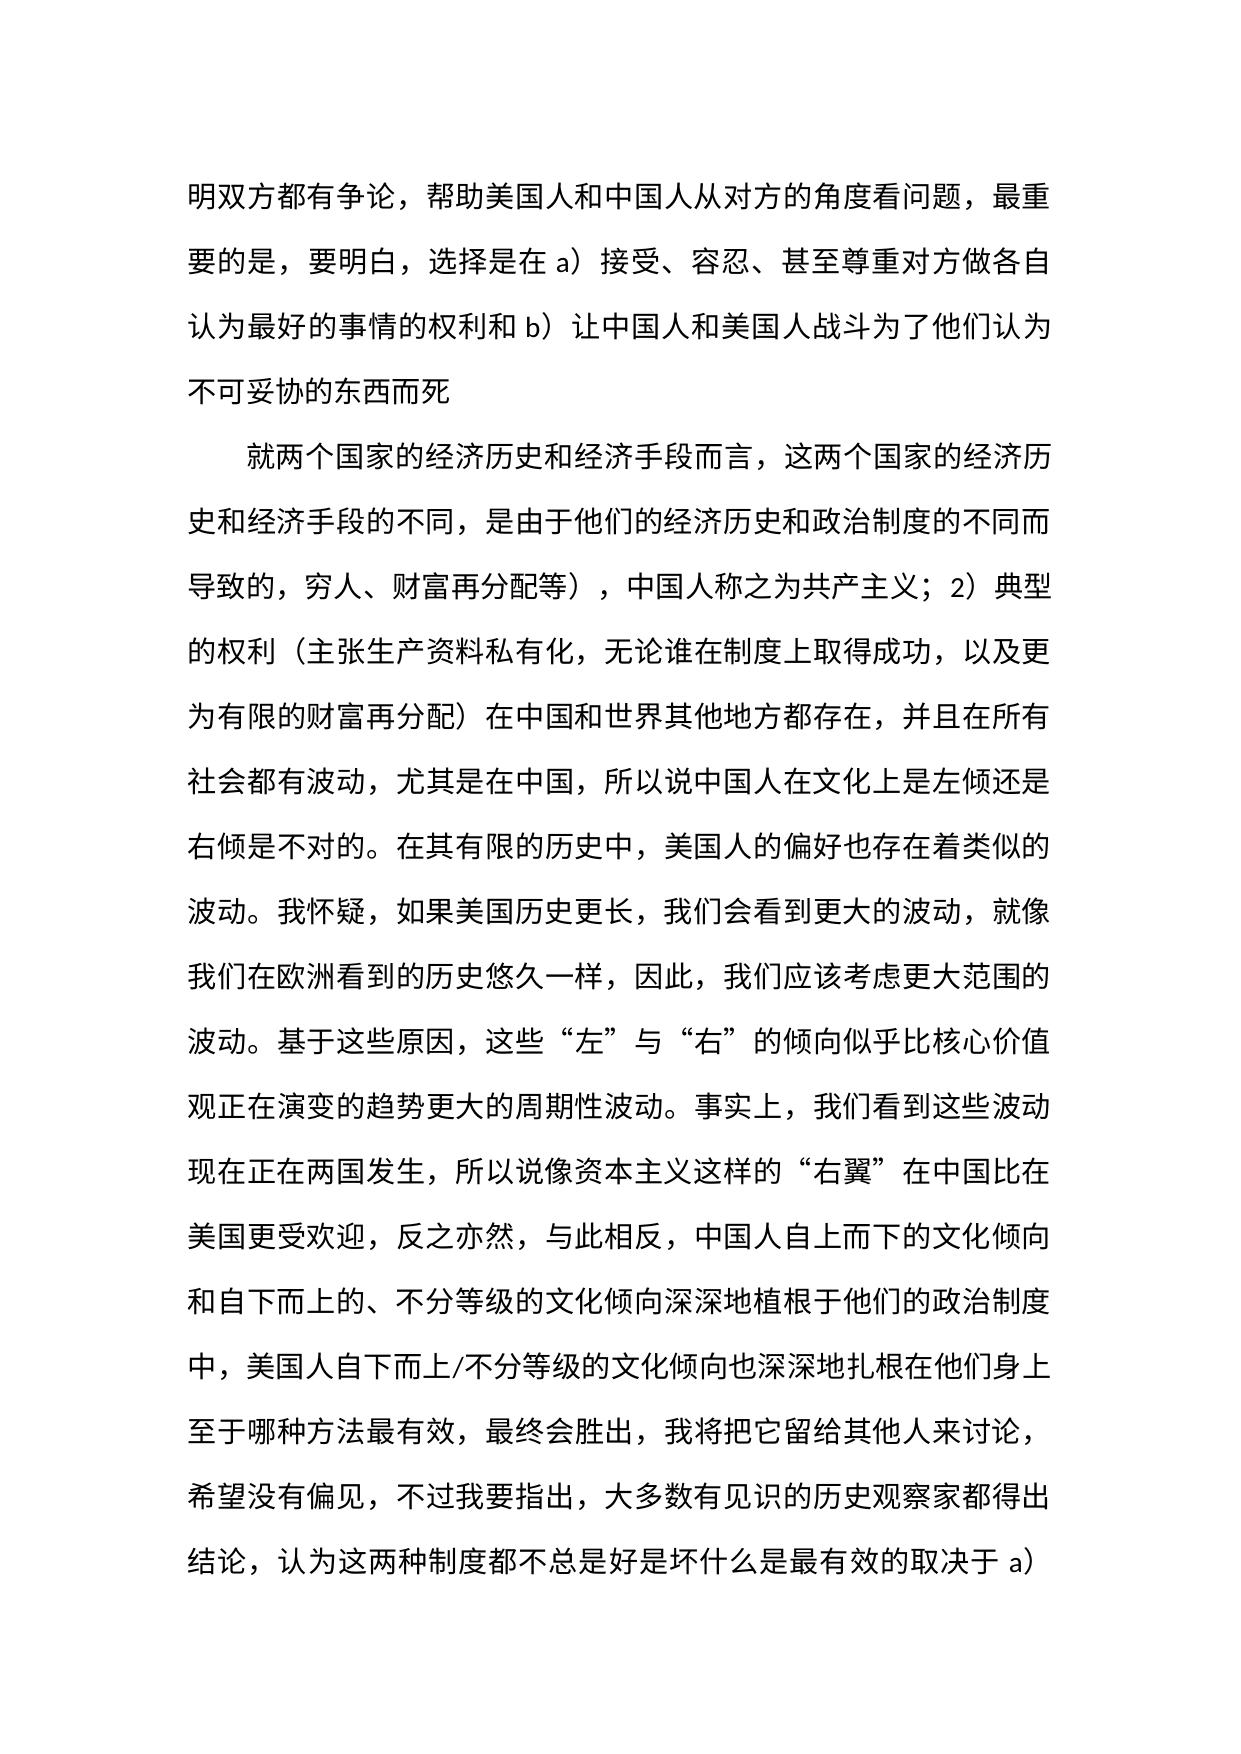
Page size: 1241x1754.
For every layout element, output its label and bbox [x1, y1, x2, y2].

text [187, 422, 1053, 1592]
text [187, 162, 1053, 422]
